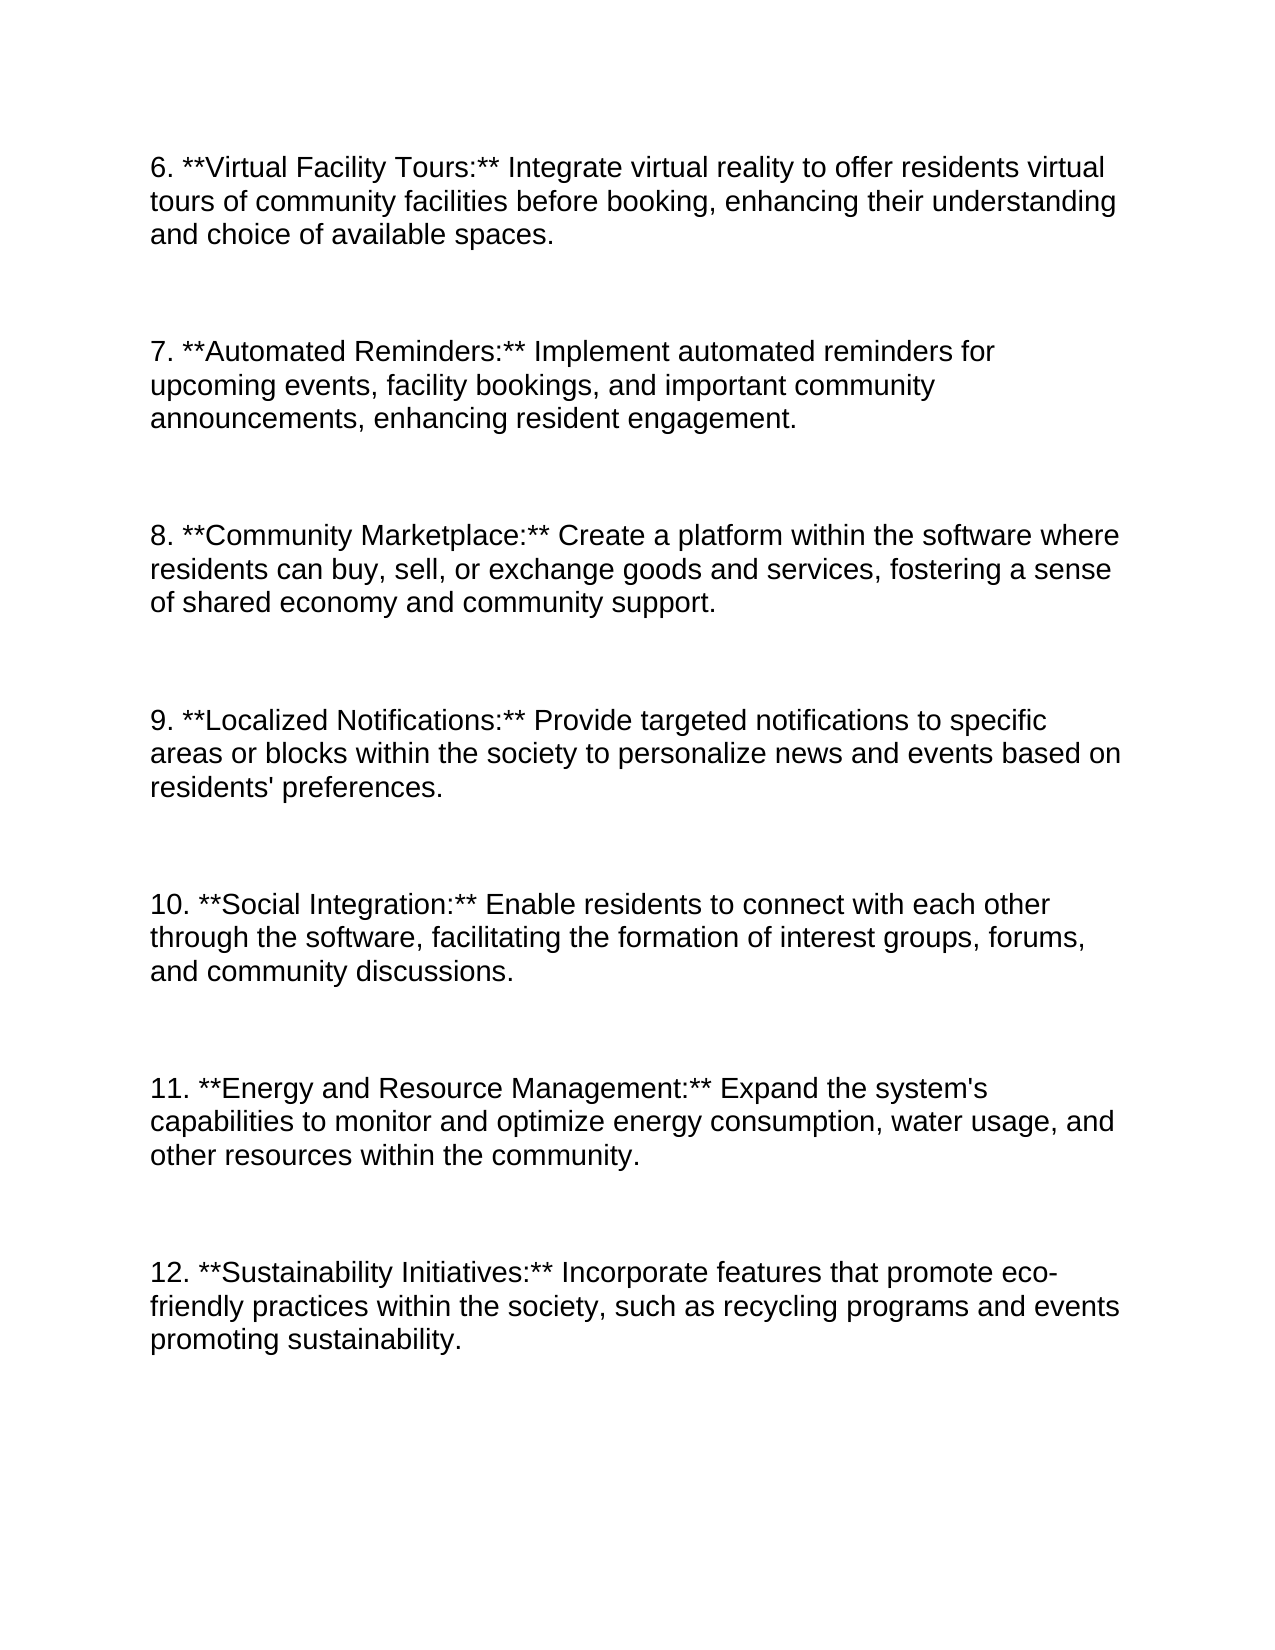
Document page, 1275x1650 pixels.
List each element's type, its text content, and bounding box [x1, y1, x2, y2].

text 7. **Automated Reminders:** Implement automated reminders for upcoming events, facility bookings, and important community announcements, enhancing resident engagement. [150, 334, 1125, 435]
text 6. **Virtual Facility Tours:** Integrate virtual reality to offer residents virtual tours of community facilities before booking, enhancing their understanding and choice of available spaces. [150, 150, 1125, 251]
text 9. **Localized Notifications:** Provide targeted notifications to specific areas or blocks within the society to personalize news and events based on residents' preferences. [150, 702, 1125, 803]
text 12. **Sustainability Initiatives:** Incorporate features that promote eco-friendly practices within the society, such as recycling programs and events promoting sustainability. [150, 1255, 1125, 1356]
text 8. **Community Marketplace:** Create a platform within the software where residents can buy, sell, or exchange goods and services, fostering a sense of shared economy and community support. [150, 518, 1125, 619]
text 11. **Energy and Resource Management:** Expand the system's capabilities to monitor and optimize energy consumption, water usage, and other resources within the community. [150, 1071, 1125, 1171]
text 10. **Social Integration:** Enable residents to connect with each other through the software, facilitating the formation of interest groups, forums, and community discussions. [150, 887, 1125, 987]
